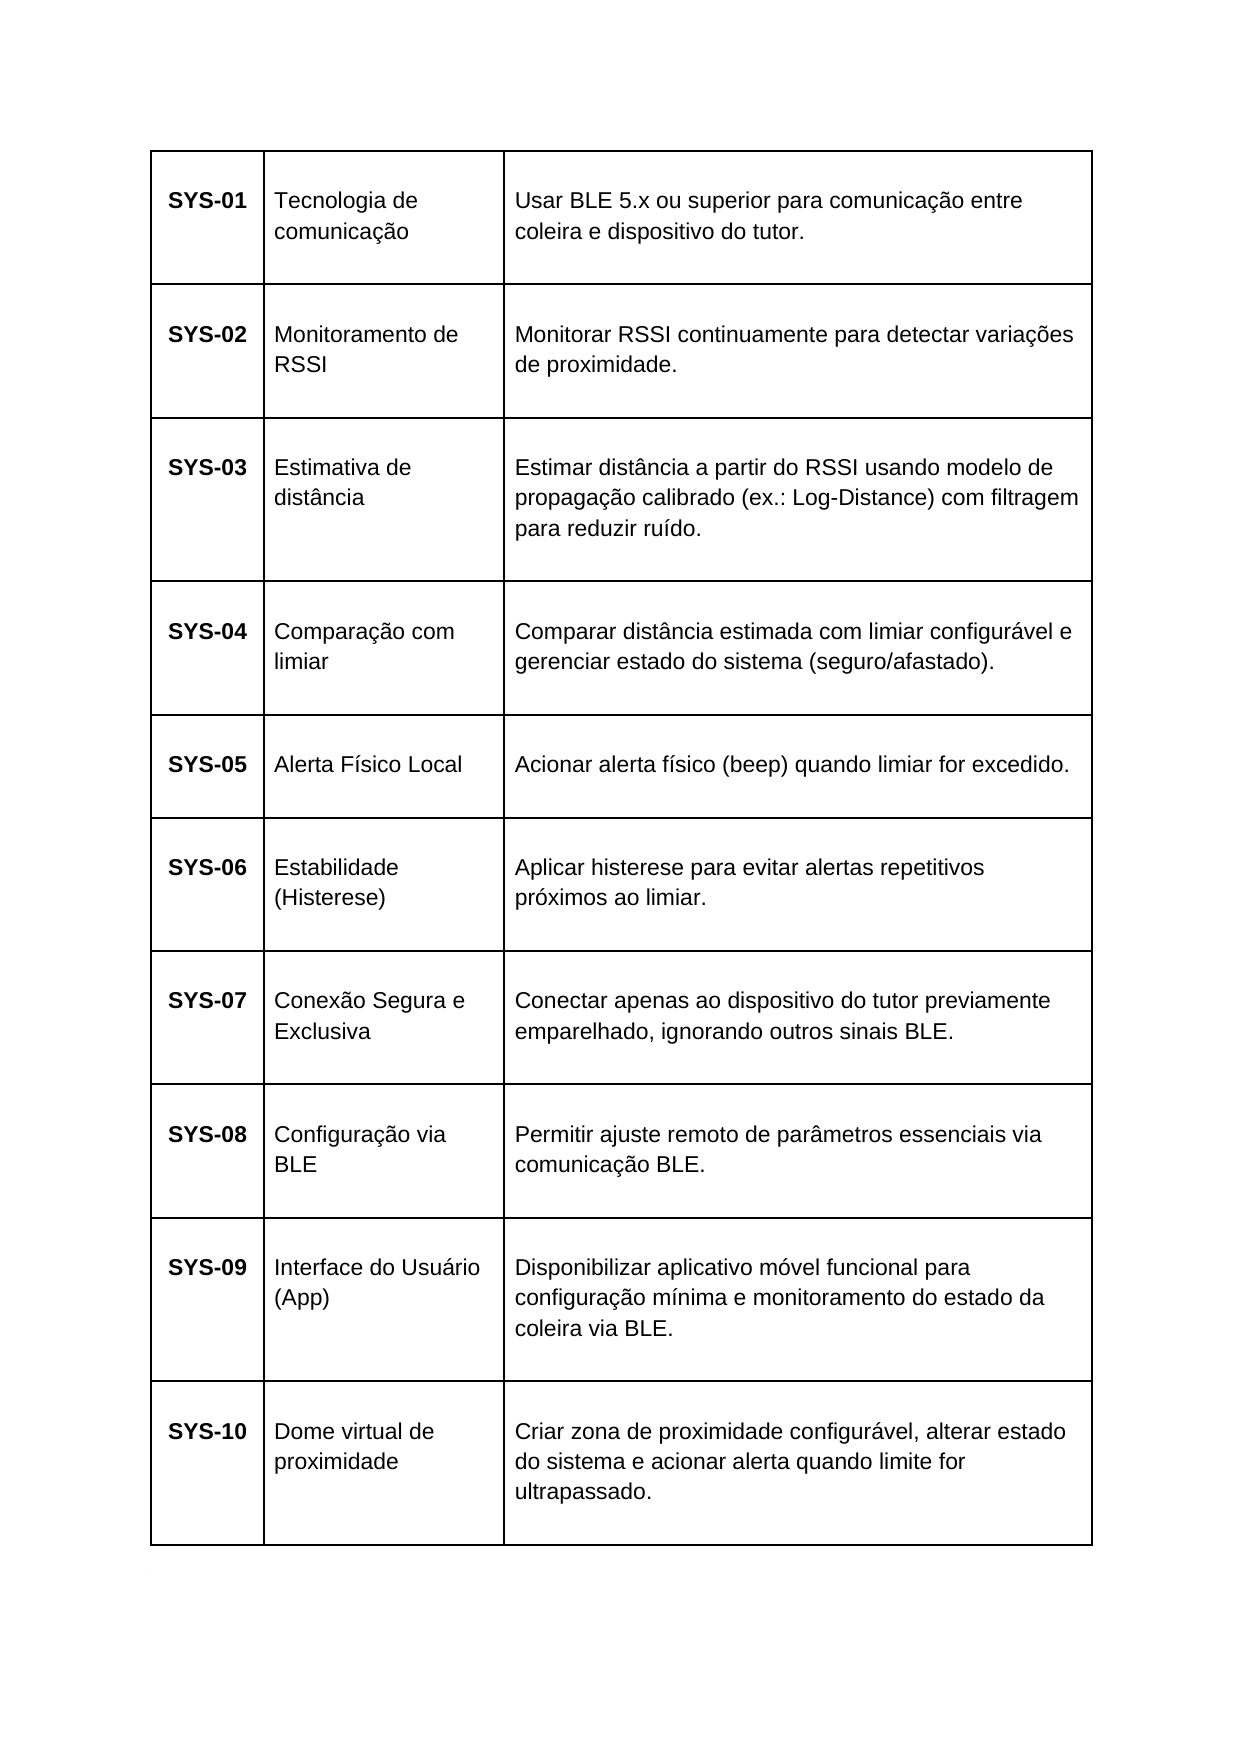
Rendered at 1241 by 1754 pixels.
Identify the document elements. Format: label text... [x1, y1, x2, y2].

table_cell SYS-07 [152, 952, 263, 1083]
table_cell Usar BLE 5.x ou superior para comunicação entre coleira e dispositivo do tutor. [505, 152, 1091, 283]
table_cell Monitorar RSSI continuamente para detectar variações de proximidade. [505, 285, 1091, 417]
table_cell Criar zona de proximidade configurável, alterar estado do sistema e acionar alerta quando limite for ultrapassado. [505, 1382, 1091, 1544]
table_cell Comparação com limiar [265, 582, 503, 713]
table_cell SYS-09 [152, 1219, 263, 1380]
table_cell Estimativa de distância [265, 419, 503, 580]
table_cell Comparar distância estimada com limiar configurável e gerenciar estado do sistema (seguro/afastado). [505, 582, 1091, 713]
table_cell Disponibilizar aplicativo móvel funcional para configuração mínima e monitoramento do estado da coleira via BLE. [505, 1219, 1091, 1380]
table_cell SYS-02 [152, 285, 263, 417]
table_cell SYS-05 [152, 716, 263, 817]
table_cell SYS-08 [152, 1085, 263, 1217]
table_cell Acionar alerta físico (beep) quando limiar for excedido. [505, 716, 1091, 817]
table_cell Conexão Segura e Exclusiva [265, 952, 503, 1083]
table_cell Interface do Usuário (App) [265, 1219, 503, 1380]
table_cell Monitoramento de RSSI [265, 285, 503, 417]
table_cell SYS-04 [152, 582, 263, 713]
table_cell Dome virtual de proximidade [265, 1382, 503, 1544]
table_cell Conectar apenas ao dispositivo do tutor previamente emparelhado, ignorando outros sinais BLE. [505, 952, 1091, 1083]
table_cell SYS-03 [152, 419, 263, 580]
table_cell Tecnologia de comunicação [265, 152, 503, 283]
table_cell SYS-01 [152, 152, 263, 283]
table_cell Estabilidade (Histerese) [265, 819, 503, 950]
table_cell Configuração via BLE [265, 1085, 503, 1217]
table_cell Permitir ajuste remoto de parâmetros essenciais via comunicação BLE. [505, 1085, 1091, 1217]
table_cell Aplicar histerese para evitar alertas repetitivos próximos ao limiar. [505, 819, 1091, 950]
table_cell Alerta Físico Local [265, 716, 503, 817]
table_cell Estimar distância a partir do RSSI usando modelo de propagação calibrado (ex.: Log-Distance) com filtragem para reduzir ruído. [505, 419, 1091, 580]
table_cell SYS-10 [152, 1382, 263, 1544]
table_cell SYS-06 [152, 819, 263, 950]
